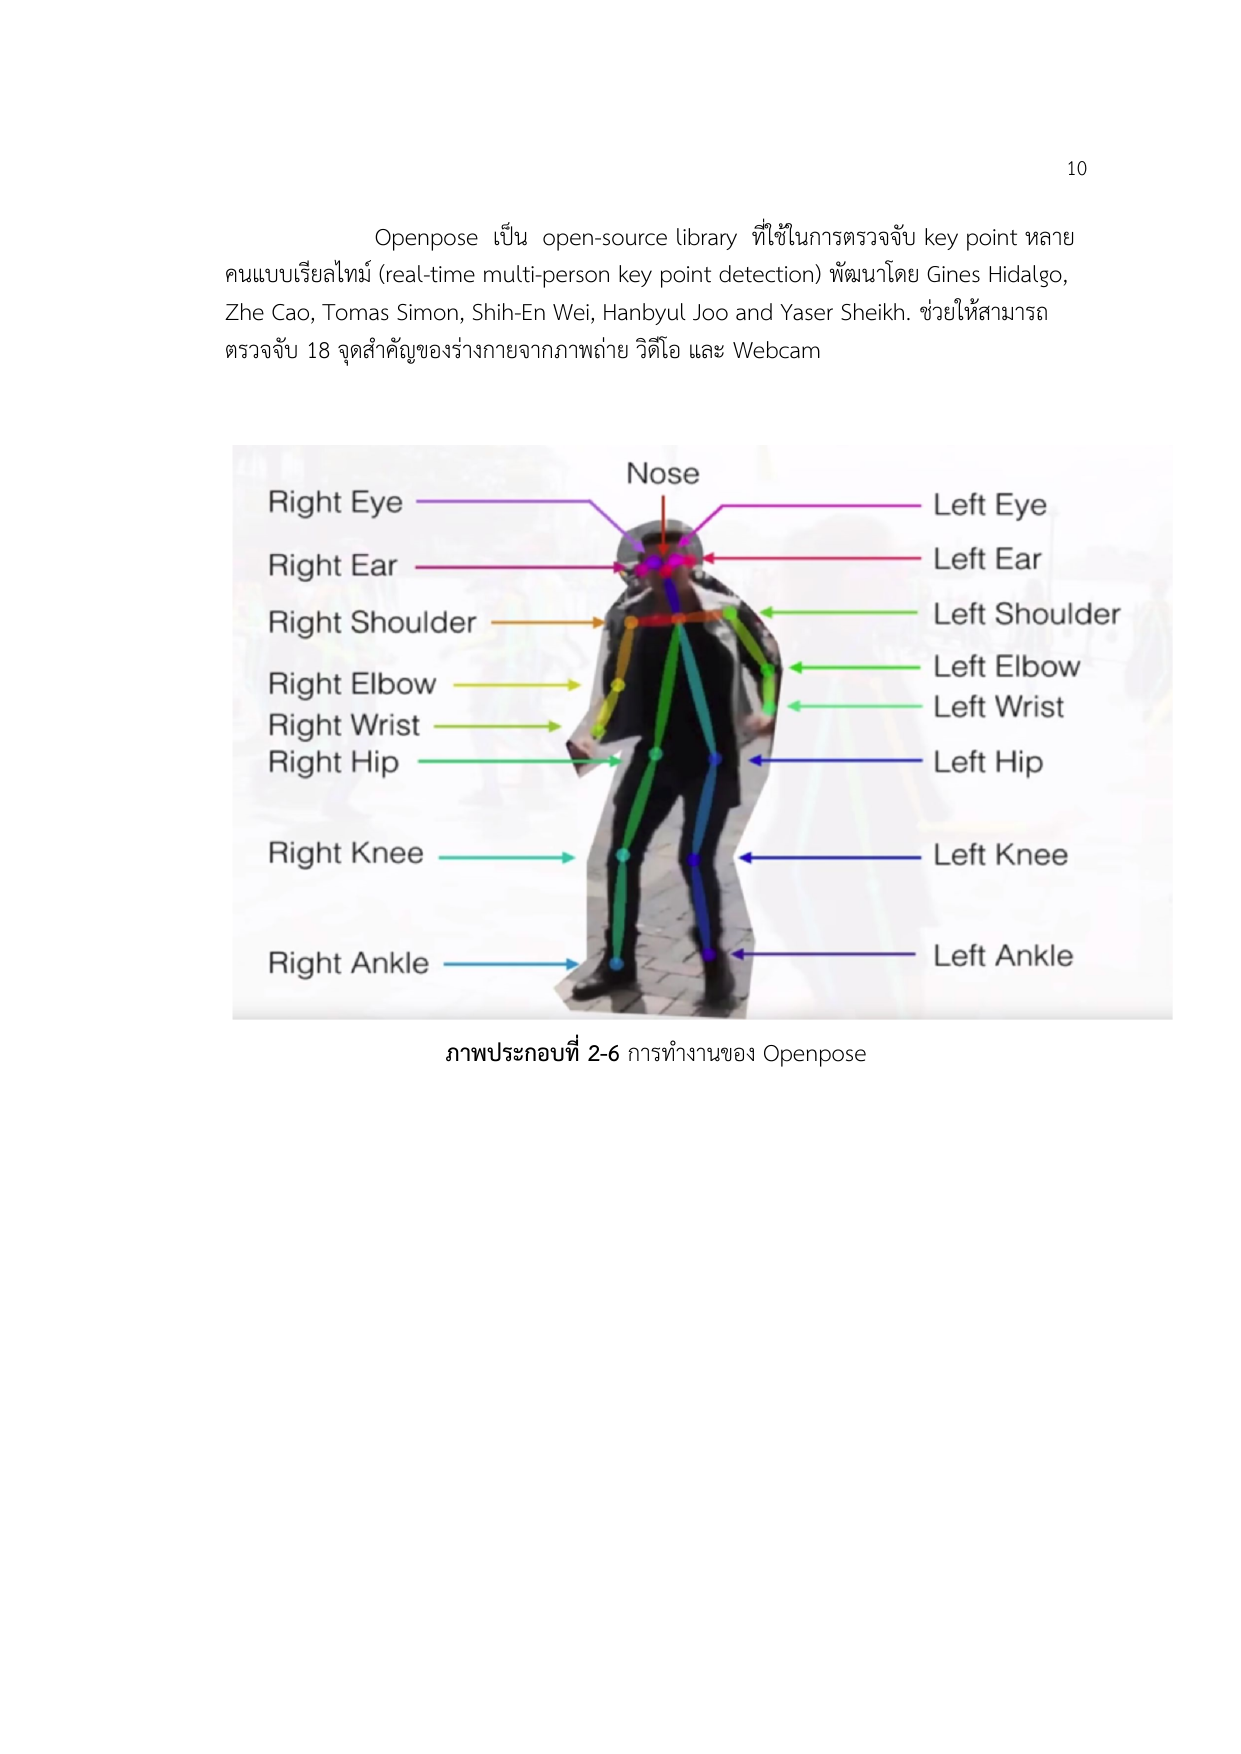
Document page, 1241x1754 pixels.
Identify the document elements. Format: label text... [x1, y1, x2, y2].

text Openpose เป็น open-source library ที่ใช้ในการตรวจจับ key point หลายคนแบบเรียลไทม์ (real-time multi-person key point detection) พัฒนาโดย Gines Hidalgo, Zhe Cao, Tomas Simon, Shih-En Wei, Hanbyul Joo and Yaser Sheikh. ช่วยให้สามารถตรวจจับ 18 จุดสำคัญของร่างกายจากภาพถ่าย วิดีโอ และ Webcam [225, 216, 1087, 367]
picture [232, 445, 1173, 1020]
